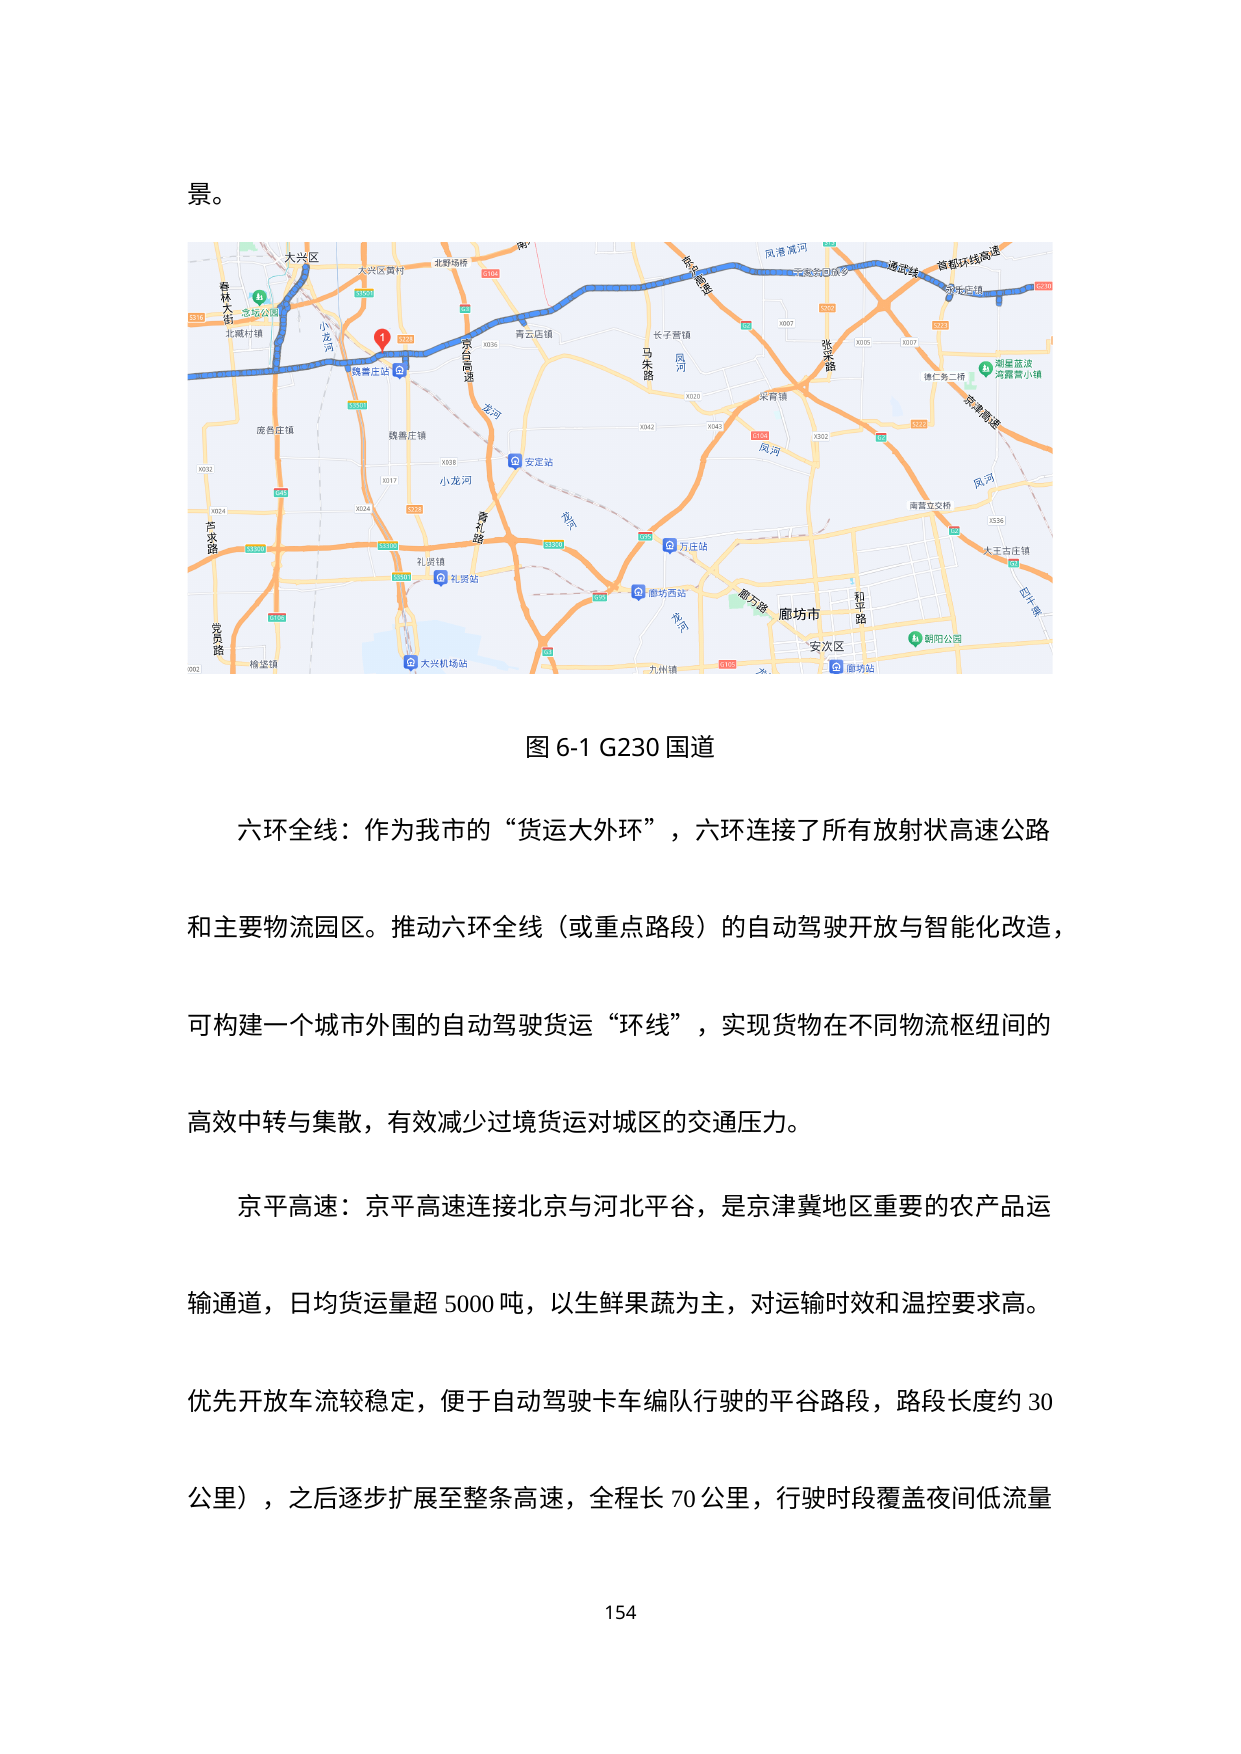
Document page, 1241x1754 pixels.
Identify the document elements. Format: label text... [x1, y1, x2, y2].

text 图6-1 G230国道 [187, 713, 1053, 778]
picture [187, 242, 1053, 674]
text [187, 1172, 1053, 1529]
text 六环全线：作为我市的“货运大外环”，六环连接了所有放射状高速公路和主要物流园区。推动六环全线（或重点路段）的自动驾驶开放与智能化改造，可构建一个城市外围的自动驾驶货运“环线”，实现货物在不同物流枢纽间的高效中转与集散，有效减少过境货运对城区的交通压力。 [187, 796, 1053, 1153]
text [187, 160, 1053, 225]
